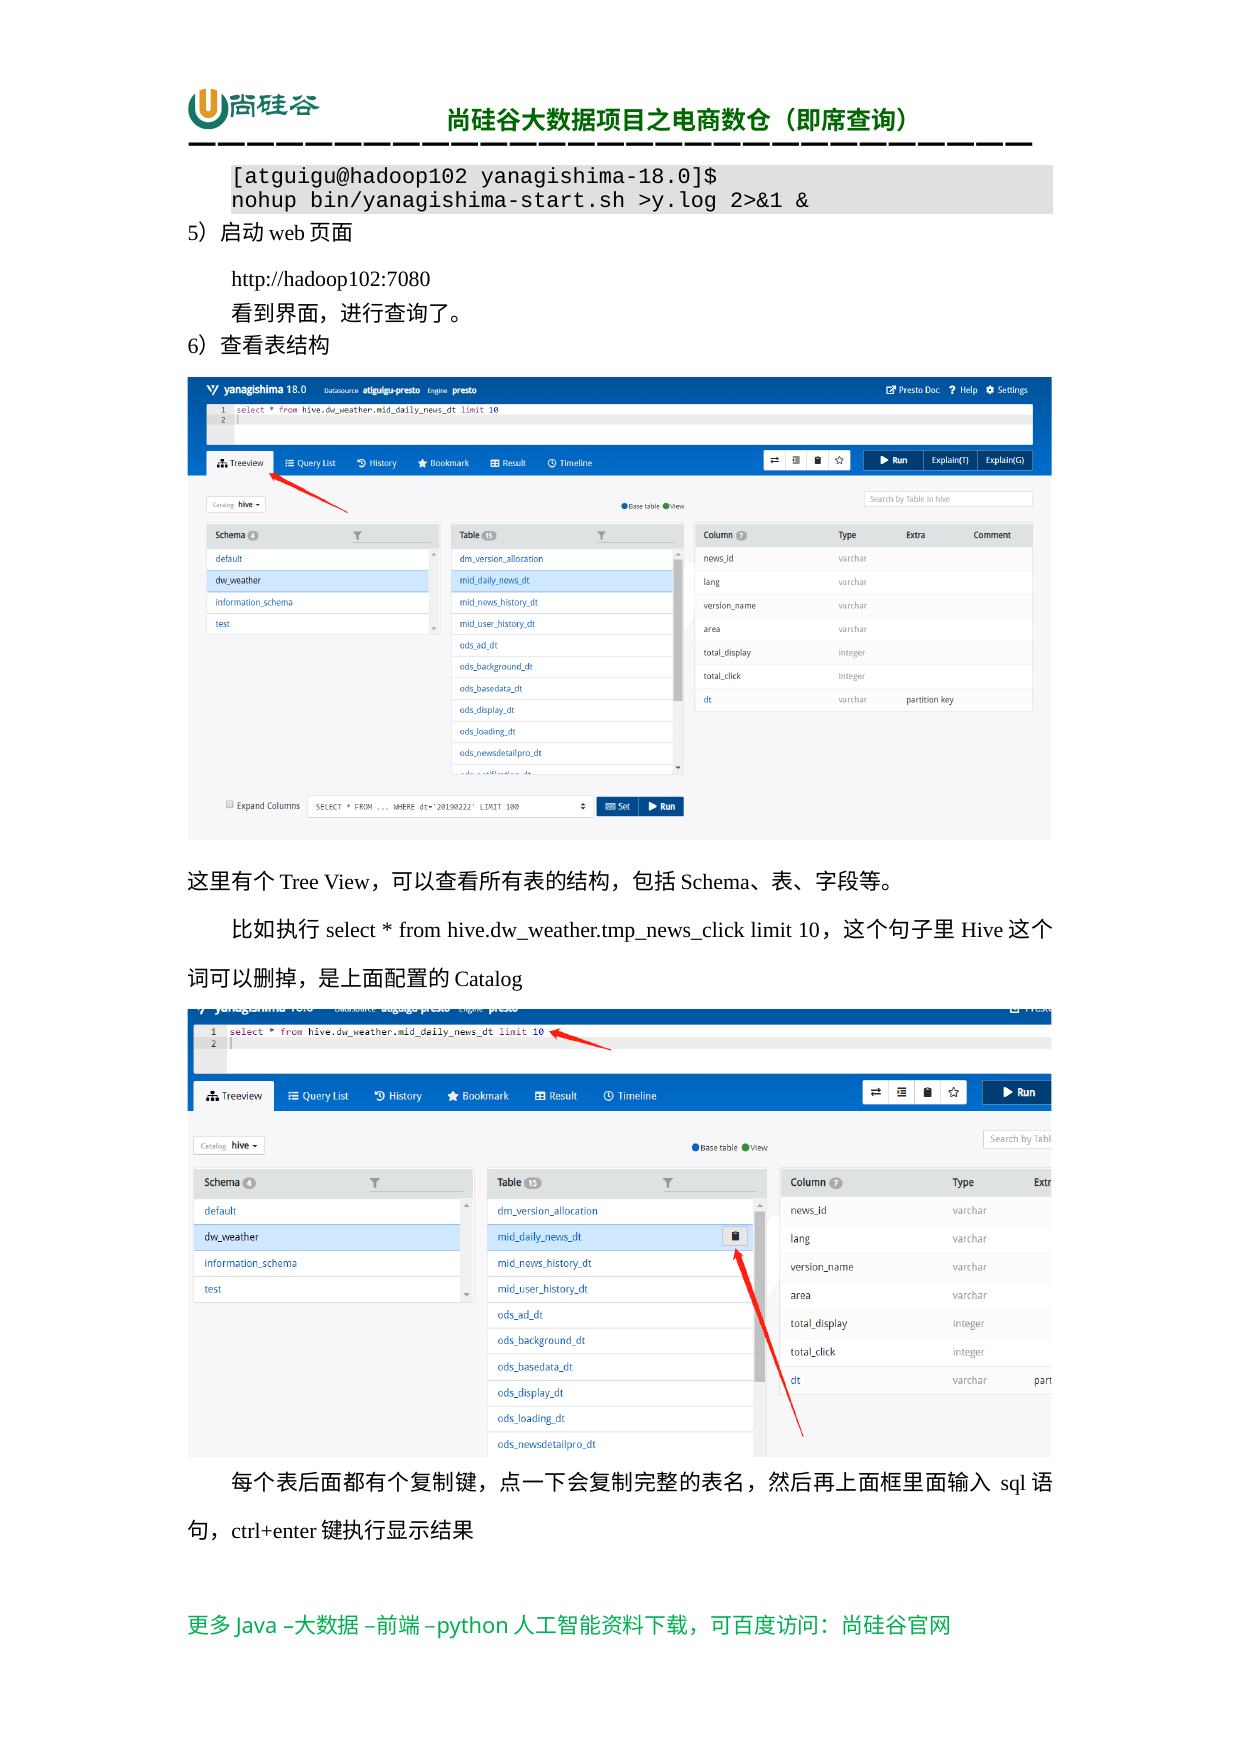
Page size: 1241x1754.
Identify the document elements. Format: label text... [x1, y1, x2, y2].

text 看到界面，进行查询了。 [187, 295, 1053, 328]
picture [187, 376, 1052, 840]
text http://hadoop102:7080 [187, 263, 1053, 295]
text 6）查看表结构 [187, 328, 1053, 360]
picture [187, 1009, 1052, 1457]
text [atguigu@hadoop102 yanagishima-18.0]$ [231, 165, 1053, 190]
text nohup bin/yanagishima-start.sh >y.log 2>&1 & [231, 190, 1053, 214]
text 每个表后面都有个复制键，点一下会复制完整的表名，然后再上面框里面输入sql语句，ctrl+enter键执行显示结果 [187, 1464, 1053, 1545]
picture [187, 88, 321, 130]
text 这里有个Tree View，可以查看所有表的结构，包括Schema、表、字段等。 [187, 864, 1053, 896]
text 比如执行select * from hive.dw_weather.tmp_news_click limit 10，这个句子里Hive这个词可以删掉，是上面配置的Catalog [187, 912, 1053, 993]
text 5）启动web页面 [187, 214, 1053, 247]
